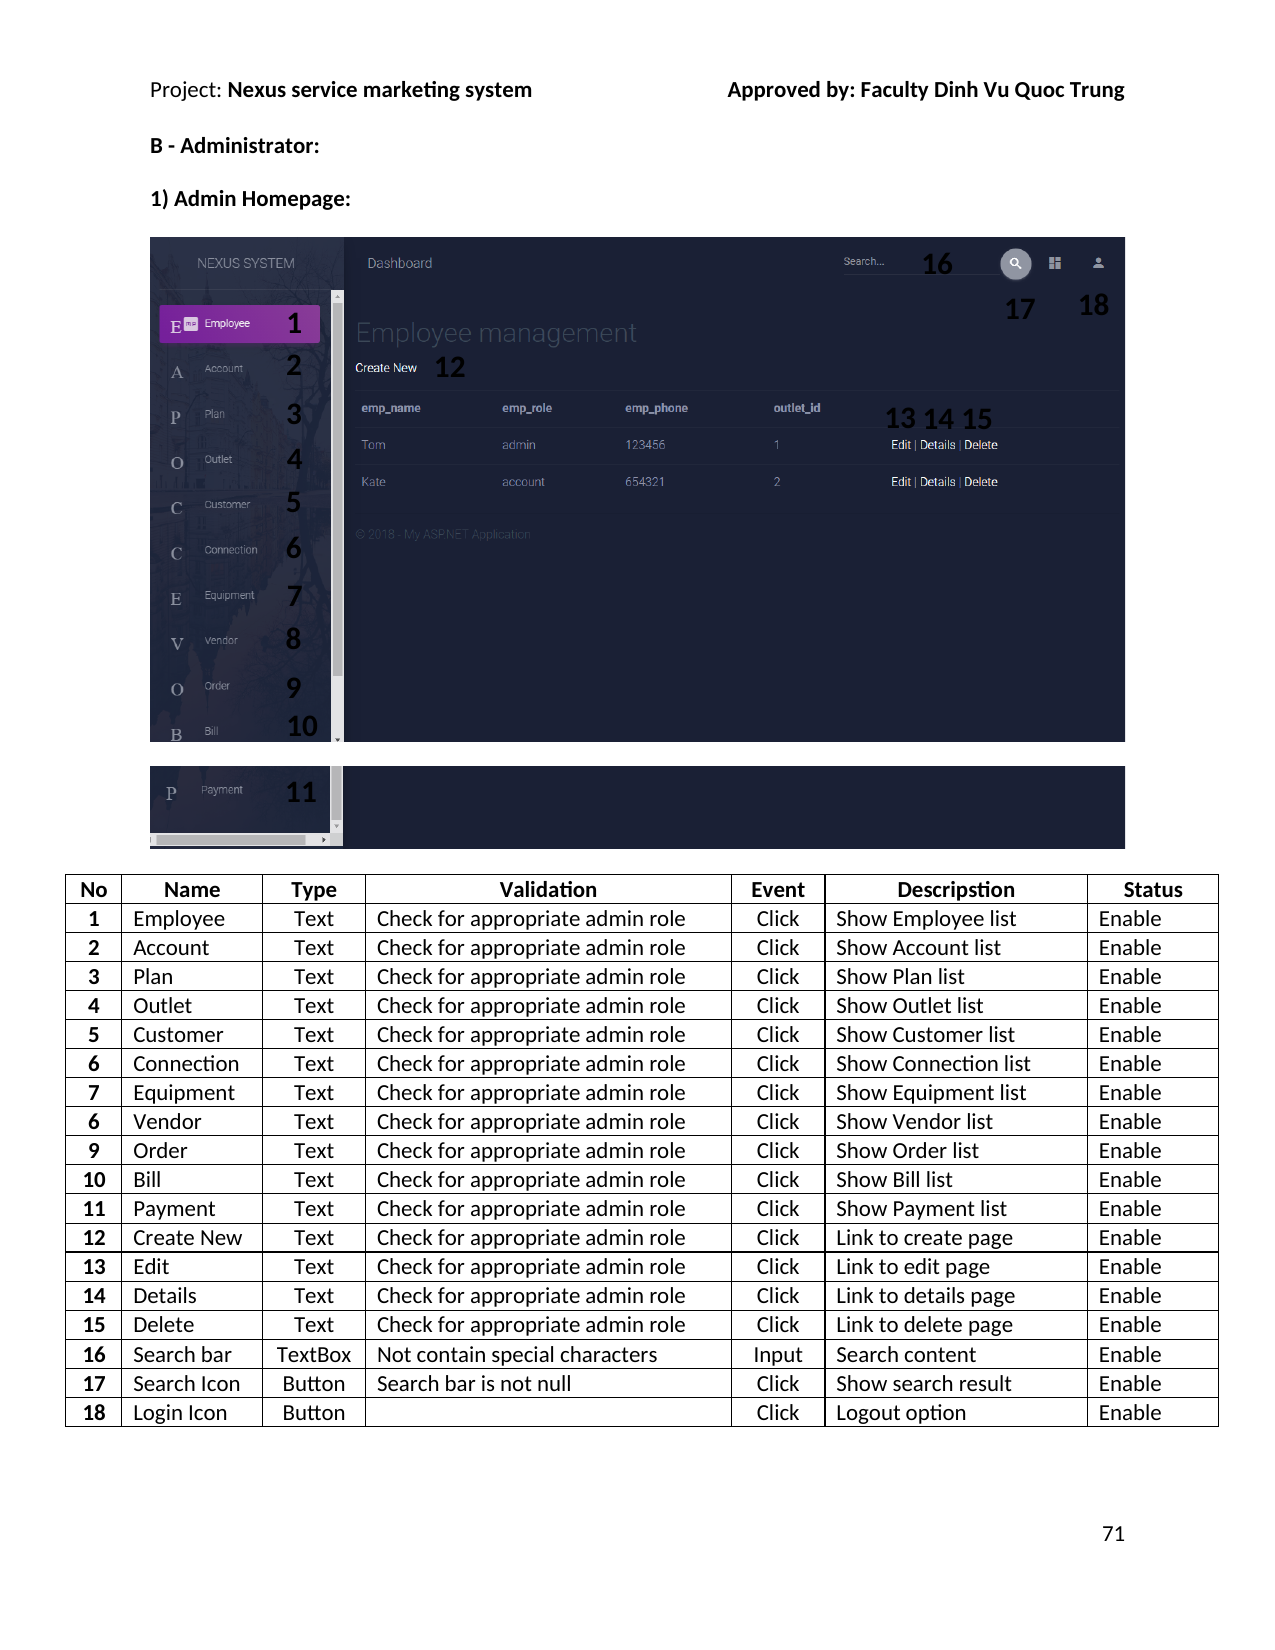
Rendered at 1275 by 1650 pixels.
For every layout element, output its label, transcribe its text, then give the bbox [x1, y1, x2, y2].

table_cell Search bar is not null [366, 1369, 731, 1397]
table_cell Check for appropriate admin role [366, 1165, 731, 1193]
table_cell 18 [66, 1398, 121, 1426]
table_cell Show Employee list [826, 904, 1087, 932]
table_cell Delete [122, 1311, 262, 1339]
text 1) Admin Homepage: [150, 184, 1125, 212]
table_cell Click [732, 1078, 824, 1106]
table_header Type [263, 875, 365, 903]
table_cell Click [732, 1049, 824, 1077]
table_cell Order [122, 1136, 262, 1164]
table_cell Text [263, 991, 365, 1019]
table_cell Check for appropriate admin role [366, 1282, 731, 1309]
table_cell [366, 1398, 731, 1426]
table_cell 16 [66, 1340, 121, 1368]
table_cell Click [732, 1311, 824, 1339]
table_cell 13 [66, 1253, 121, 1281]
table_cell Click [732, 1020, 824, 1048]
table_cell Text [263, 1311, 365, 1339]
table_cell Enable [1088, 1253, 1218, 1281]
table_cell Enable [1088, 1049, 1218, 1077]
table_cell Text [263, 1136, 365, 1164]
table_cell Text [263, 962, 365, 990]
table_cell Text [263, 904, 365, 932]
table_cell Enable [1088, 1369, 1218, 1397]
table_cell Check for appropriate admin role [366, 1049, 731, 1077]
table_cell Check for appropriate admin role [366, 933, 731, 961]
table_cell Click [732, 962, 824, 990]
table_cell Show Payment list [826, 1194, 1087, 1222]
table_cell Enable [1088, 1165, 1218, 1193]
table_cell Show Account list [826, 933, 1087, 961]
table_cell Text [263, 1194, 365, 1222]
table_cell Click [732, 1194, 824, 1222]
table_cell Text [263, 1020, 365, 1048]
table_cell Enable [1088, 1224, 1218, 1251]
table_cell 17 [66, 1369, 121, 1397]
table_cell 6 [66, 1107, 121, 1135]
table_cell Click [732, 1369, 824, 1397]
table_cell Show Bill list [826, 1165, 1087, 1193]
table_cell 10 [66, 1165, 121, 1193]
table_cell Text [263, 1049, 365, 1077]
picture [150, 237, 1125, 742]
table_header Status [1088, 875, 1218, 903]
table_cell Check for appropriate admin role [366, 1107, 731, 1135]
table_cell Enable [1088, 1136, 1218, 1164]
table_cell Button [263, 1369, 365, 1397]
table_cell 15 [66, 1311, 121, 1339]
table_cell Check for appropriate admin role [366, 1078, 731, 1106]
table_header Name [122, 875, 262, 903]
table_cell 5 [66, 1020, 121, 1048]
table_cell Plan [122, 962, 262, 990]
picture [150, 766, 1125, 849]
table_cell Enable [1088, 1340, 1218, 1368]
table_cell Click [732, 1107, 824, 1135]
table_cell Payment [122, 1194, 262, 1222]
table_cell Text [263, 1253, 365, 1281]
table_cell Click [732, 1224, 824, 1251]
table_cell Link to details page [826, 1282, 1087, 1309]
table_cell Show Outlet list [826, 991, 1087, 1019]
table_cell Enable [1088, 1311, 1218, 1339]
table_cell Text [263, 1165, 365, 1193]
table_cell 4 [66, 991, 121, 1019]
table_cell Account [122, 933, 262, 961]
table_cell Not contain special characters [366, 1340, 731, 1368]
table_cell Check for appropriate admin role [366, 1224, 731, 1251]
table_cell Text [263, 933, 365, 961]
table_cell Search Icon [122, 1369, 262, 1397]
table_cell Edit [122, 1253, 262, 1281]
table_cell Click [732, 1253, 824, 1281]
table_cell Enable [1088, 1398, 1218, 1426]
table_cell 1 [66, 904, 121, 932]
table_cell Search content [826, 1340, 1087, 1368]
table_cell Link to create page [826, 1224, 1087, 1251]
table_cell Text [263, 1107, 365, 1135]
table_cell 11 [66, 1194, 121, 1222]
table_cell 7 [66, 1078, 121, 1106]
table_cell Check for appropriate admin role [366, 1020, 731, 1048]
table_cell Customer [122, 1020, 262, 1048]
table_cell Create New [122, 1224, 262, 1251]
table_cell Check for appropriate admin role [366, 962, 731, 990]
table_cell Check for appropriate admin role [366, 991, 731, 1019]
table_cell Click [732, 1282, 824, 1309]
table_cell Enable [1088, 1020, 1218, 1048]
table_cell Click [732, 1165, 824, 1193]
table_cell Outlet [122, 991, 262, 1019]
table_cell Link to delete page [826, 1311, 1087, 1339]
table_cell Equipment [122, 1078, 262, 1106]
table_cell Check for appropriate admin role [366, 1136, 731, 1164]
table_cell 2 [66, 933, 121, 961]
table_cell Show Equipment list [826, 1078, 1087, 1106]
table_cell Login Icon [122, 1398, 262, 1426]
table_cell Click [732, 1136, 824, 1164]
table_cell 12 [66, 1224, 121, 1251]
table_cell Show Plan list [826, 962, 1087, 990]
table_cell Search bar [122, 1340, 262, 1368]
table_cell 3 [66, 962, 121, 990]
table_header Descripstion [826, 875, 1087, 903]
table_cell Check for appropriate admin role [366, 1194, 731, 1222]
table_cell Show Order list [826, 1136, 1087, 1164]
table_cell Text [263, 1224, 365, 1251]
table_cell Employee [122, 904, 262, 932]
table_cell Click [732, 933, 824, 961]
table_cell Show Vendor list [826, 1107, 1087, 1135]
table_cell Bill [122, 1165, 262, 1193]
table_cell Click [732, 1398, 824, 1426]
table_cell Vendor [122, 1107, 262, 1135]
table_cell Show Connection list [826, 1049, 1087, 1077]
table_cell Enable [1088, 962, 1218, 990]
table_header No [66, 875, 121, 903]
table_cell Show Customer list [826, 1020, 1087, 1048]
table_cell Enable [1088, 904, 1218, 932]
table_cell Enable [1088, 1282, 1218, 1309]
table_cell Enable [1088, 991, 1218, 1019]
table_cell Logout option [826, 1398, 1087, 1426]
table_cell 6 [66, 1049, 121, 1077]
table_cell TextBox [263, 1340, 365, 1368]
table_cell Link to edit page [826, 1253, 1087, 1281]
table_cell Button [263, 1398, 365, 1426]
table_cell Enable [1088, 1078, 1218, 1106]
table_cell 9 [66, 1136, 121, 1164]
table_cell Connection [122, 1049, 262, 1077]
table_cell 14 [66, 1282, 121, 1309]
table_header Event [732, 875, 824, 903]
table_cell Enable [1088, 1107, 1218, 1135]
table_cell Check for appropriate admin role [366, 1311, 731, 1339]
table_cell Check for appropriate admin role [366, 1253, 731, 1281]
table_cell Details [122, 1282, 262, 1309]
table_header Validation [366, 875, 731, 903]
table_cell Check for appropriate admin role [366, 904, 731, 932]
table_cell Click [732, 991, 824, 1019]
table_cell Show search result [826, 1369, 1087, 1397]
table_cell Text [263, 1282, 365, 1309]
table_cell Enable [1088, 1194, 1218, 1222]
text B - Administrator: [150, 131, 1125, 159]
table_cell Input [732, 1340, 824, 1368]
table_cell Text [263, 1078, 365, 1106]
table_cell Click [732, 904, 824, 932]
table_cell Enable [1088, 933, 1218, 961]
